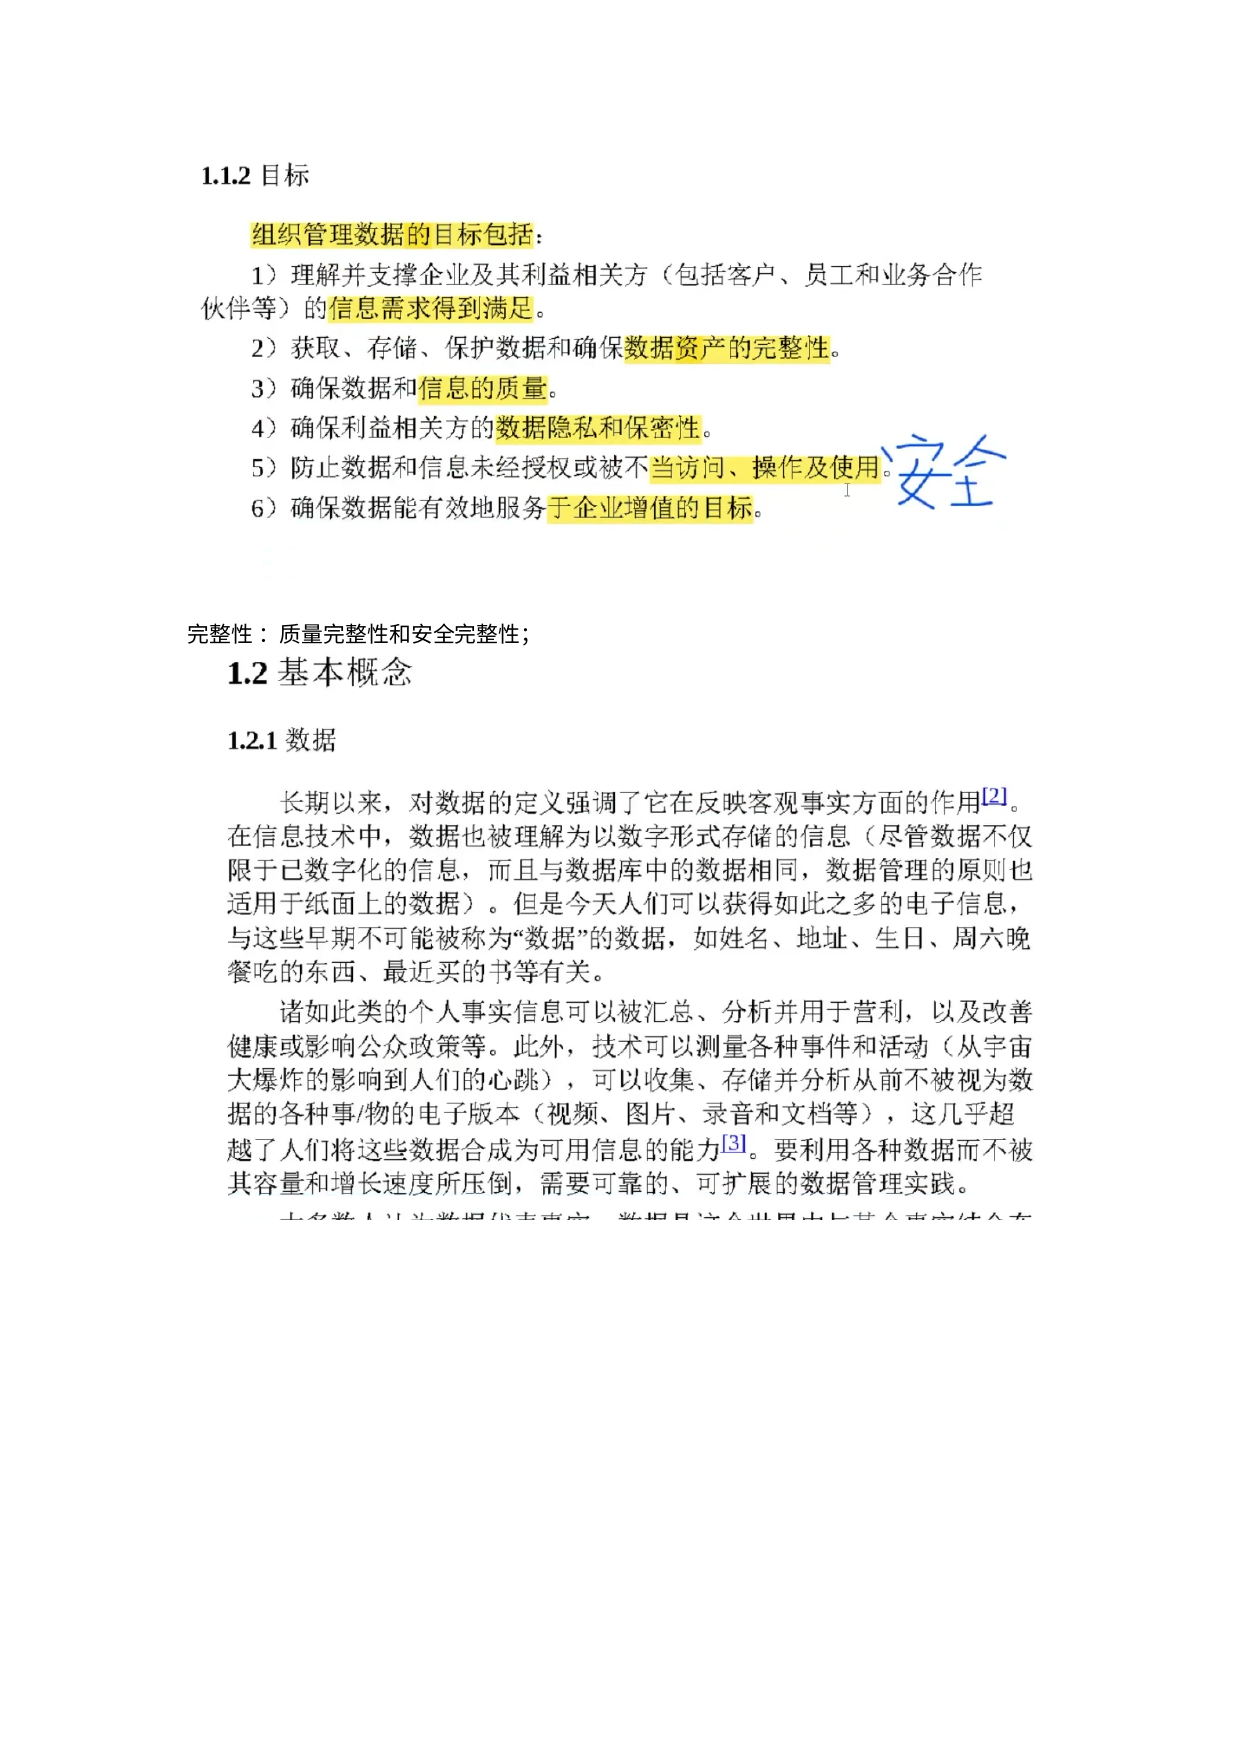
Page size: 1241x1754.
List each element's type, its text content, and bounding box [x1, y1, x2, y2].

picture [187, 162, 1052, 590]
picture [187, 649, 1053, 1220]
text 完整性 ：质量完整性和安全完整性； [187, 617, 1053, 649]
